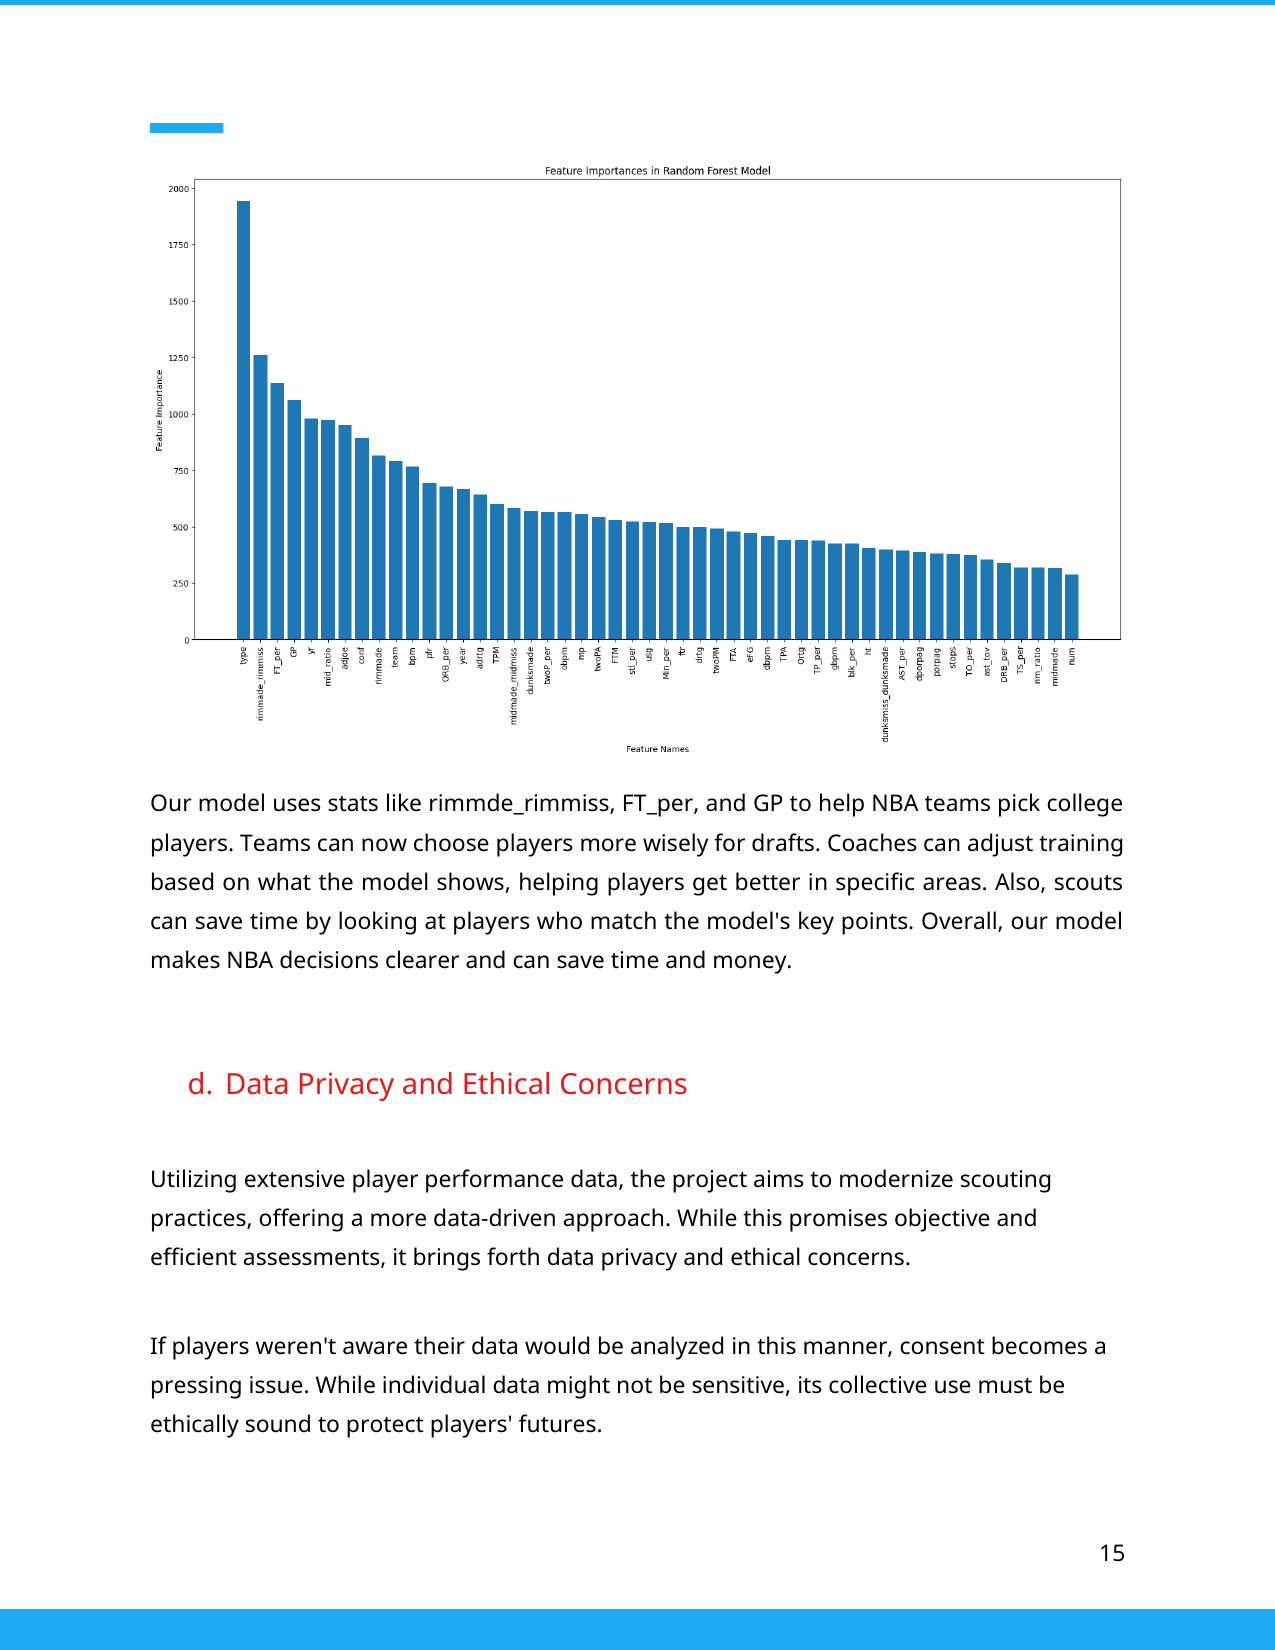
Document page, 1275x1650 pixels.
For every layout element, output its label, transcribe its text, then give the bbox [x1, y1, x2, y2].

picture [150, 123, 224, 133]
text Utilizing extensive player performance data, the project aims to modernize scouting practices, offering a more data-driven approach. While this promises objective and efficient assessments, it brings forth data privacy and ethical concerns. [150, 1163, 1125, 1272]
picture [0, 0, 1275, 5]
picture [150, 160, 1125, 759]
picture [0, 1609, 1275, 1650]
text If players weren't aware their data would be analyzed in this manner, consent becomes a pressing issue. While individual data might not be sensitive, its collective use must be ethically sound to protect players' futures. [150, 1330, 1125, 1439]
text Our model uses stats like rimmde_rimmiss, FT_per, and GP to help NBA teams pick college players. Teams can now choose players more wisely for drafts. Coaches can adjust training based on what the model shows, helping players get better in specific areas. Also, scouts can save time by looking at players who match the model's key points. Overall, our model makes NBA decisions clearer and can save time and money. [150, 787, 1125, 975]
subtitle Data Privacy and Ethical Concerns [187, 1063, 1125, 1103]
